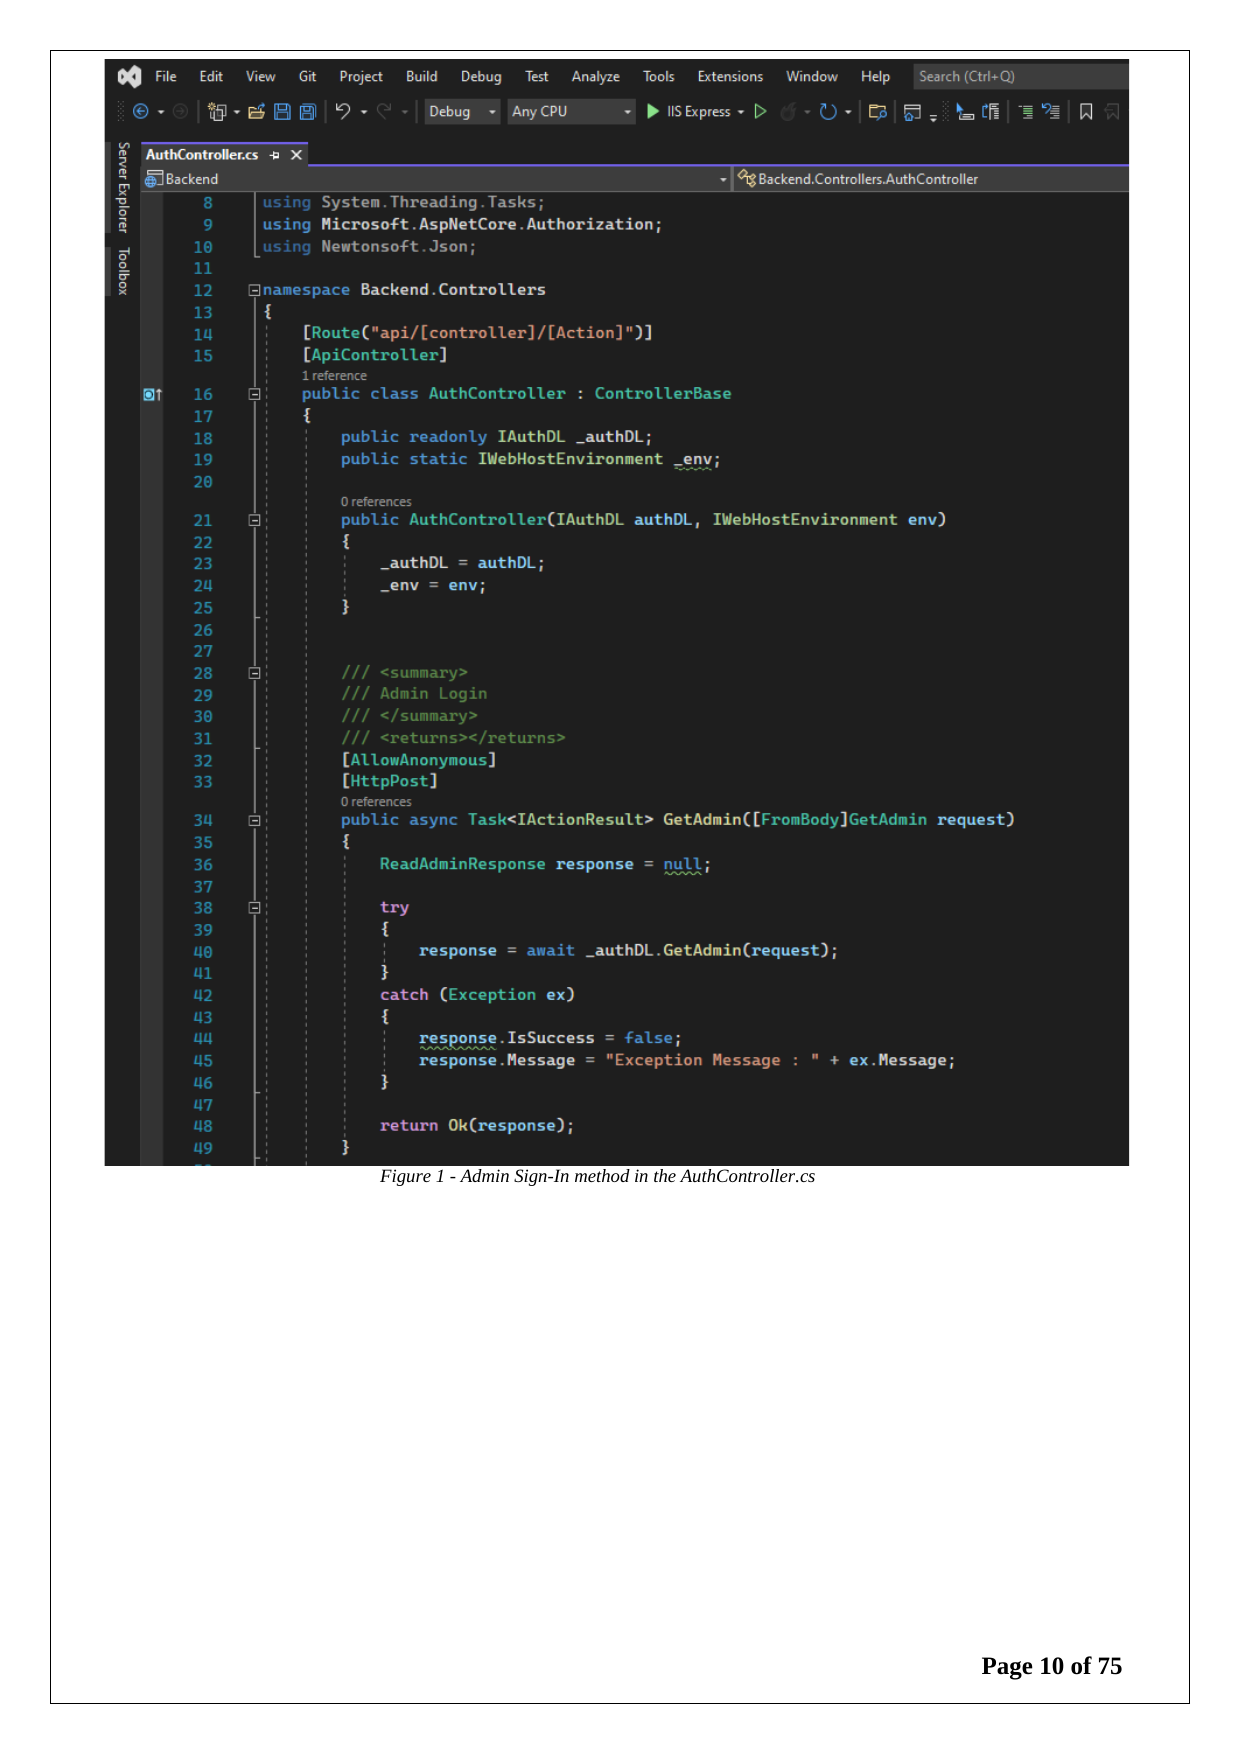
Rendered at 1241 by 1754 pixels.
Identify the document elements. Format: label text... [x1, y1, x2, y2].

text Figure 1 - Admin Sign-In method in the AuthController.cs [75, 1165, 1122, 1187]
picture [104, 59, 1130, 1166]
